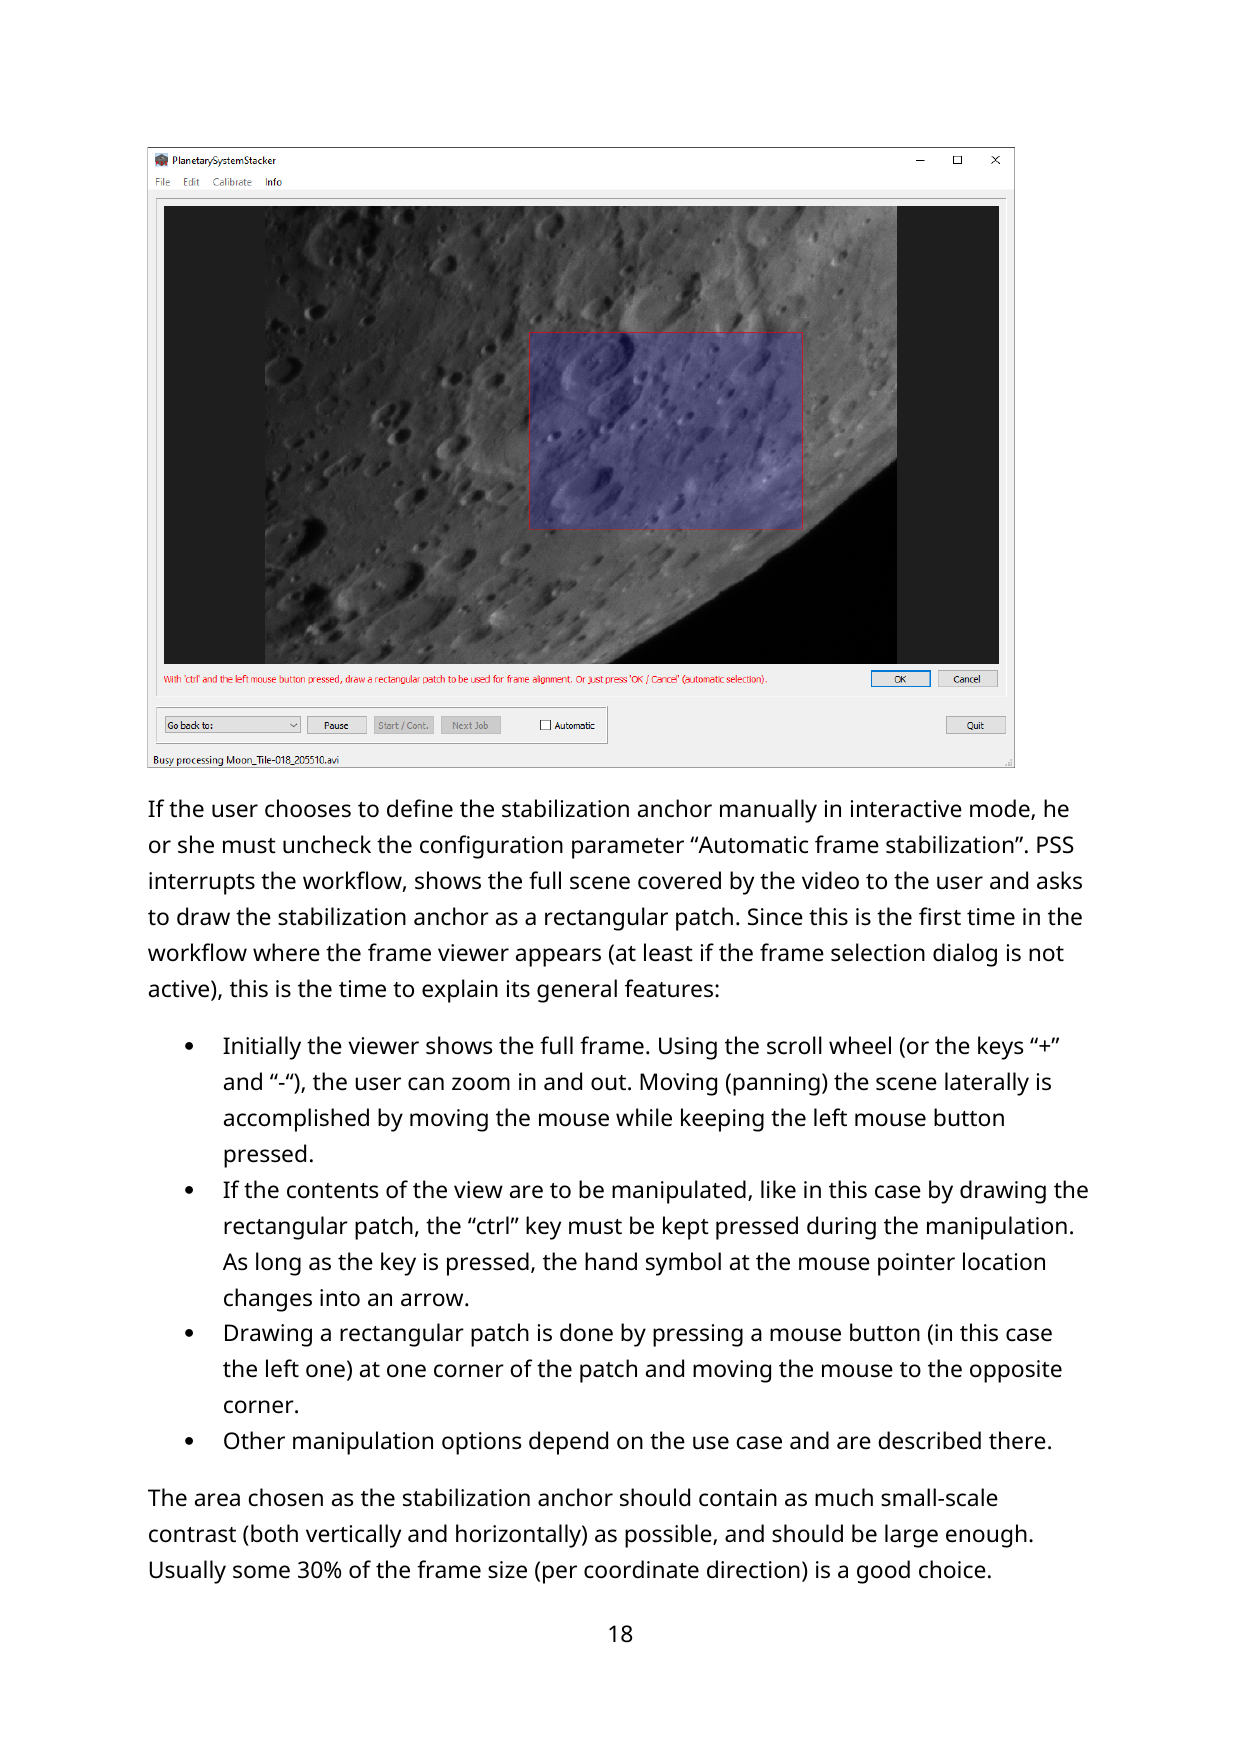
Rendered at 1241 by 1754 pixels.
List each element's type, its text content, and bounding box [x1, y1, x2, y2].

picture [147, 147, 1015, 768]
list Initially the viewer shows the full frame. Using the scroll wheel (or the keys “+” and “-“), the user can zoom in and out. Moving (panning) the scene laterally is accomplished by moving the mouse while keeping the left mouse button pressed. [185, 1030, 1093, 1169]
list If the contents of the view are to be manipulated, like in this case by drawing the rectangular patch, the “ctrl” key must be kept pressed during the manipulation. As long as the key is pressed, the hand symbol at the mouse pointer location changes into an arrow. [185, 1174, 1093, 1313]
list Drawing a rectangular patch is done by pressing a mouse button (in this case the left one) at one corner of the patch and moving the mouse to the opposite corner. [185, 1317, 1093, 1421]
list Other manipulation options depend on the use case and are described there. [185, 1425, 1093, 1456]
text The area chosen as the stabilization anchor should contain as much small-scale contrast (both vertically and horizontally) as possible, and should be large enough. Usually some 30% of the frame size (per coordinate direction) is a good choice. [148, 1482, 1093, 1585]
text If the user chooses to define the stabilization anchor manually in interactive mode, he or she must uncheck the configuration parameter “Automatic frame stabilization”. PSS interrupts the workflow, shows the full scene covered by the video to the user and asks to draw the stabilization anchor as a rectangular patch. Since this is the first time in the workflow where the frame viewer appears (at least if the frame selection dialog is not active), this is the time to explain its general features: [148, 793, 1093, 1004]
